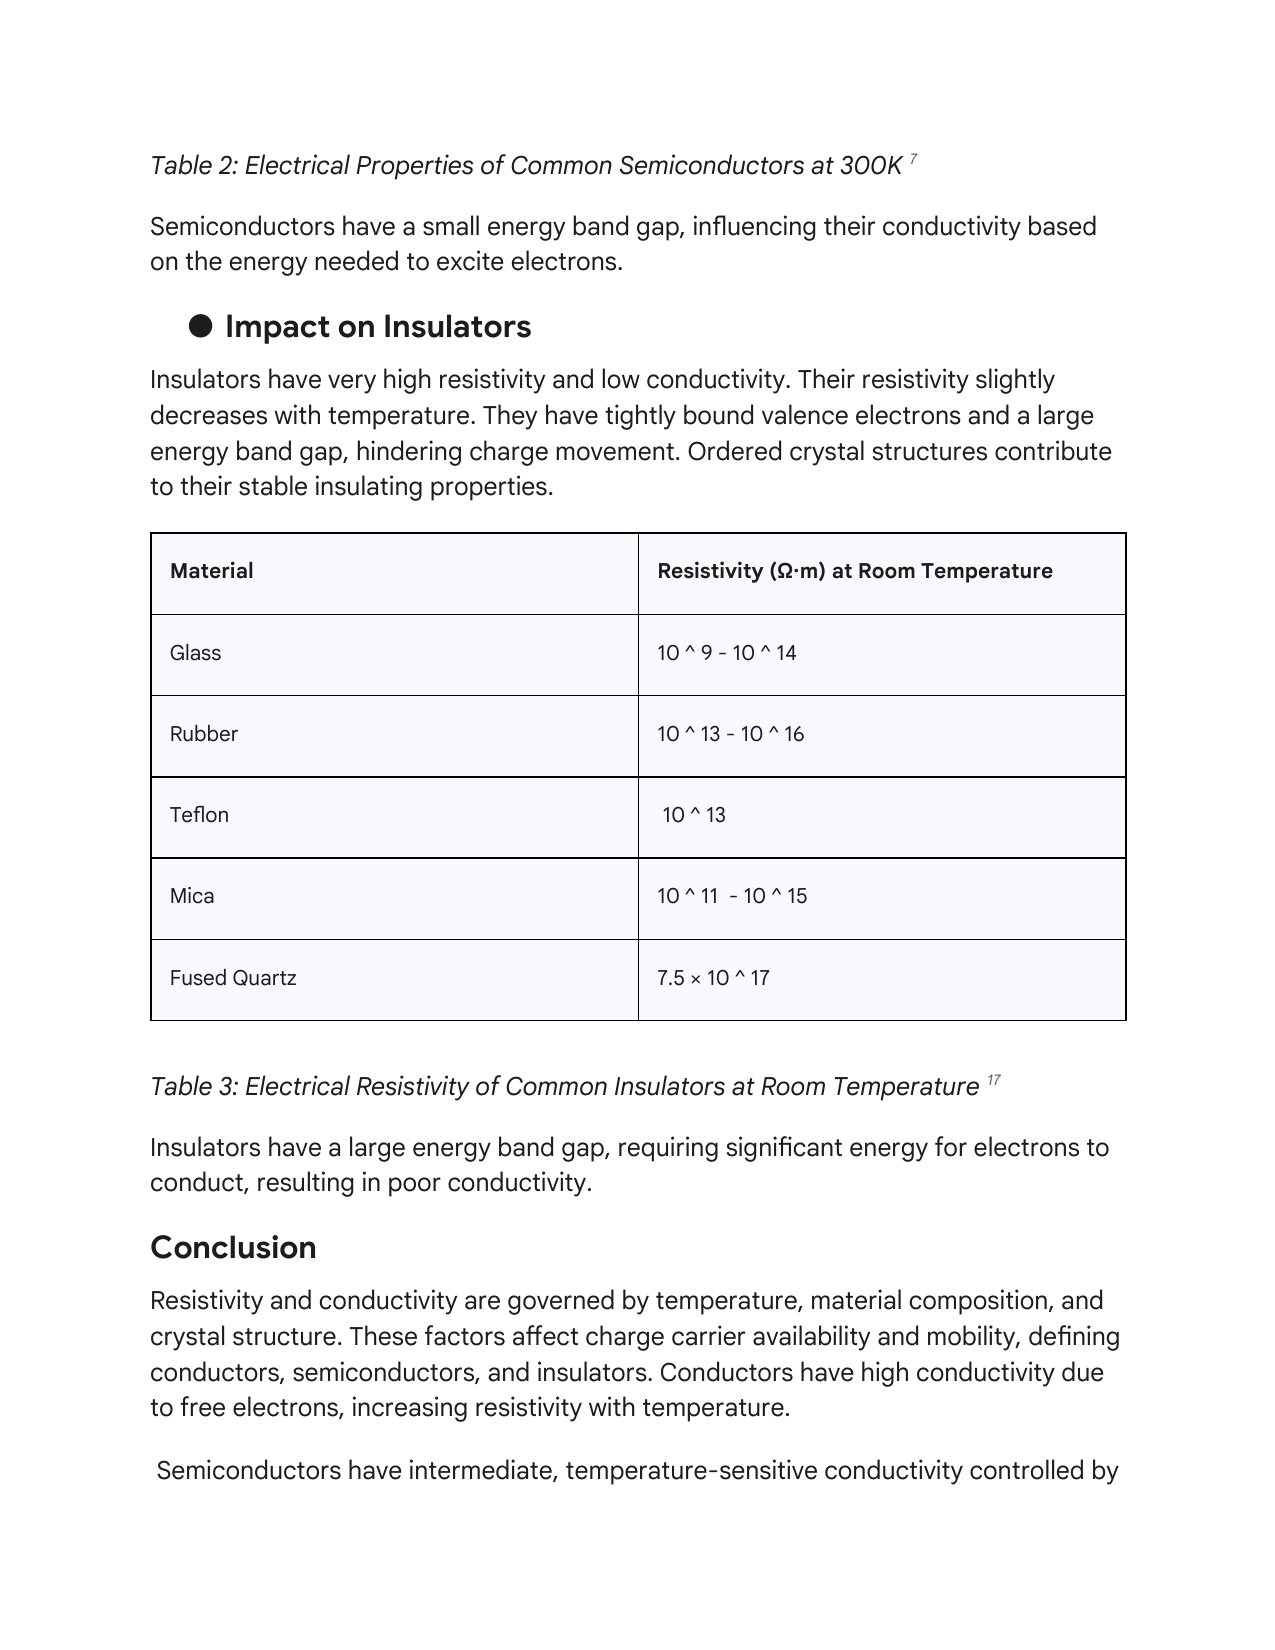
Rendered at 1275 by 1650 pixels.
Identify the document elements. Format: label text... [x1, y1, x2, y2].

table_cell Glass [152, 615, 638, 695]
text Semiconductors have a small energy band gap, influencing their conductivity based on the energy needed to excite electrons. [150, 211, 1125, 278]
text Insulators have very high resistivity and low conductivity. Their resistivity slightly decreases with temperature. They have tightly bound valence electrons and a large energy band gap, hindering charge movement. Ordered crystal structures contribute to their stable insulating properties. [150, 364, 1125, 503]
table_cell 10 ^ 9 - 10 ^ 14 [639, 615, 1125, 695]
text Table 3: Electrical Resistivity of Common Insulators at Room Temperature 17 [150, 1071, 1125, 1103]
table_cell Mica [152, 859, 638, 938]
table_cell 10 ^ 13 - 10 ^ 16 [639, 696, 1125, 776]
text Insulators have a large energy band gap, requiring significant energy for electrons to conduct, resulting in poor conductivity. [150, 1132, 1125, 1199]
table_cell 10 ^ 11 - 10 ^ 15 [639, 859, 1125, 938]
subtitle Conclusion [150, 1228, 1125, 1268]
table_cell 7.5 × 10 ^ 17 [639, 940, 1125, 1020]
text Table 2: Electrical Properties of Common Semiconductors at 300K 7 [150, 150, 1125, 181]
table_cell Fused Quartz [152, 940, 638, 1020]
table_header Resistivity (Ω⋅m) at Room Temperature [639, 534, 1125, 613]
text Resistivity and conductivity are governed by temperature, material composition, and crystal structure. These factors affect charge carrier availability and mobility, defining conductors, semiconductors, and insulators. Conductors have high conductivity due to free electrons, increasing resistivity with temperature. [150, 1286, 1125, 1424]
table_cell 10 ^ 13 [639, 778, 1125, 857]
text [150, 1455, 1125, 1486]
table_cell Rubber [152, 696, 638, 776]
table_header Material [152, 534, 638, 613]
table_cell Teflon [152, 778, 638, 857]
subtitle Impact on Insulators [187, 307, 1125, 346]
